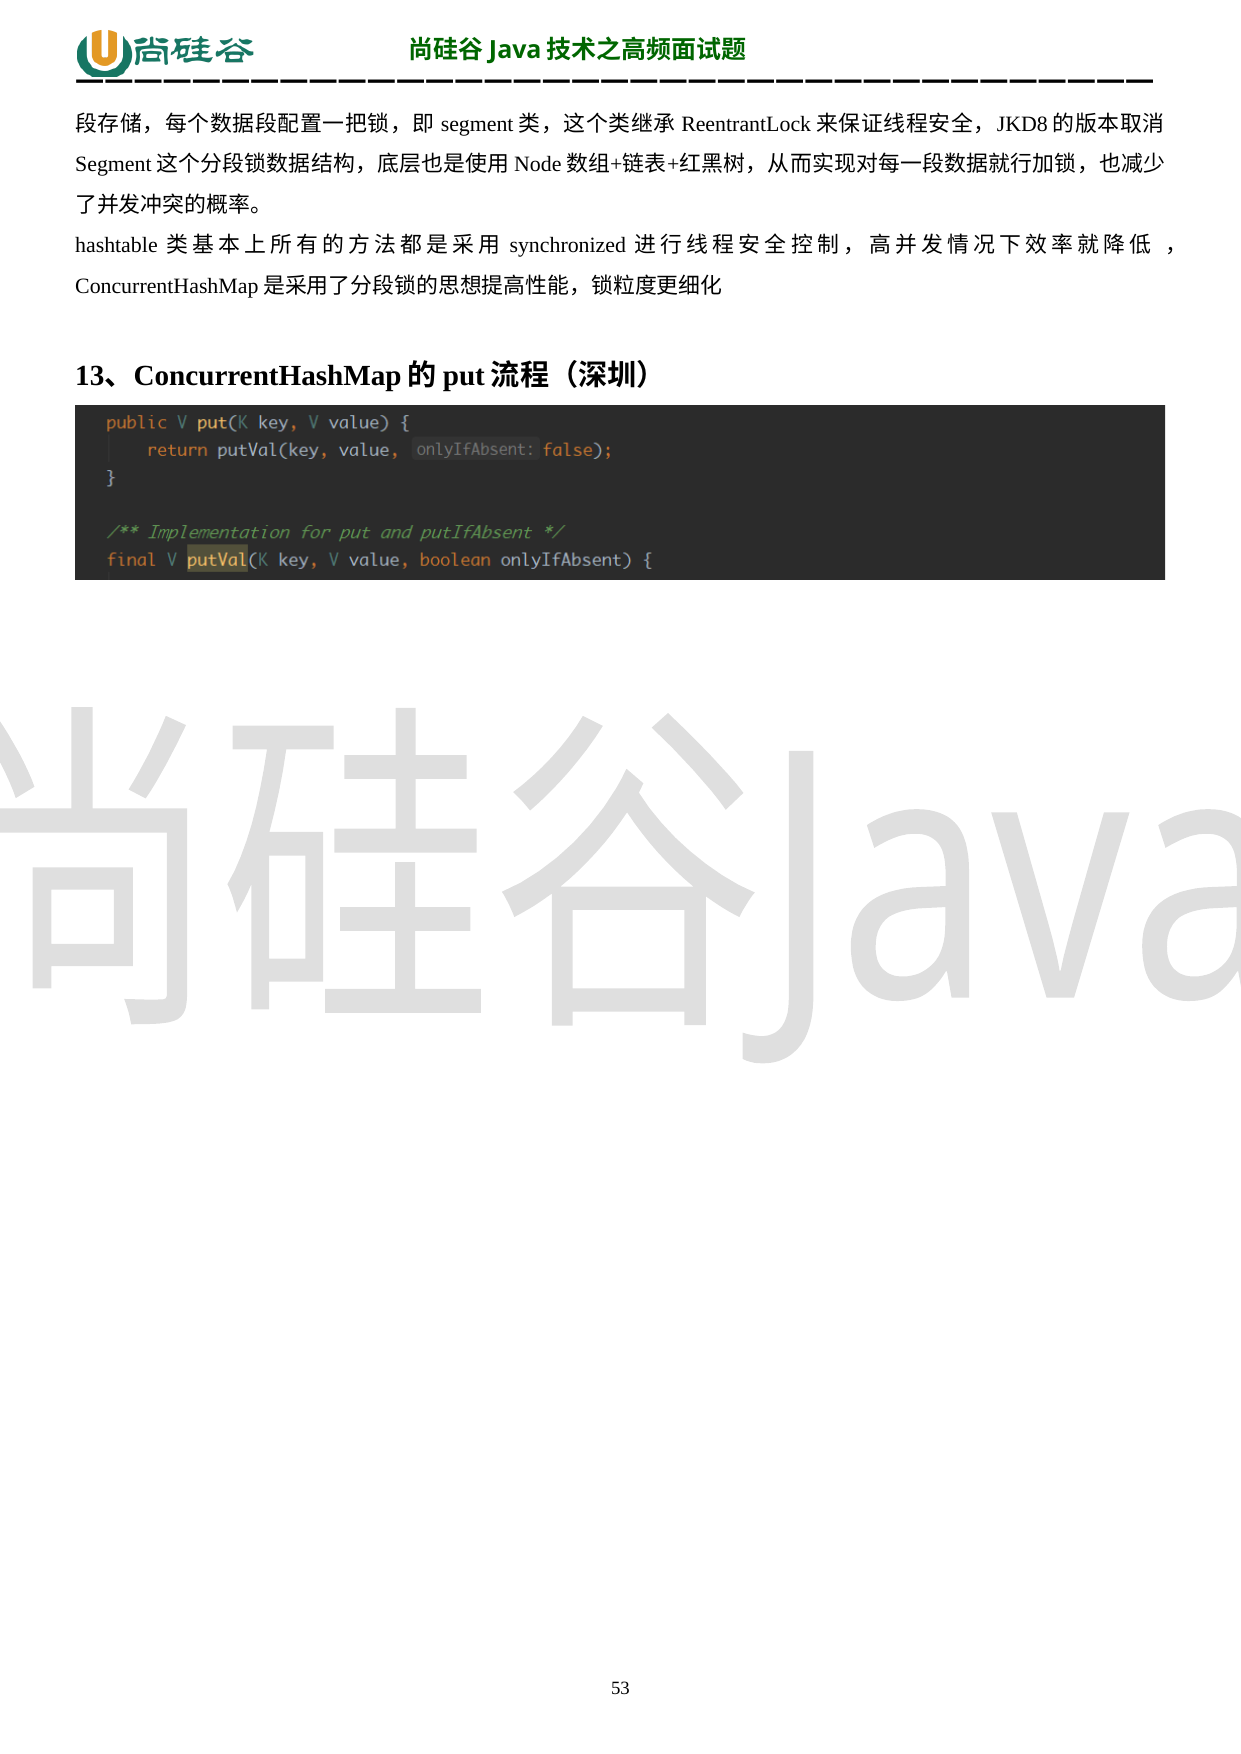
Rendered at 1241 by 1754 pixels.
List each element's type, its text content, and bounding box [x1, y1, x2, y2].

subtitle 13、ConcurrentHashMap的put流程（深圳） [75, 341, 1165, 405]
picture [75, 405, 1166, 580]
picture [75, 29, 253, 77]
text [75, 105, 1165, 219]
text hashtable类基本上所有的方法都是采用synchronized进行线程安全控制，高并发情况下效率就降低 ，ConcurrentHashMap是采用了分段锁的思想提高性能，锁粒度更细化 [75, 227, 1165, 300]
